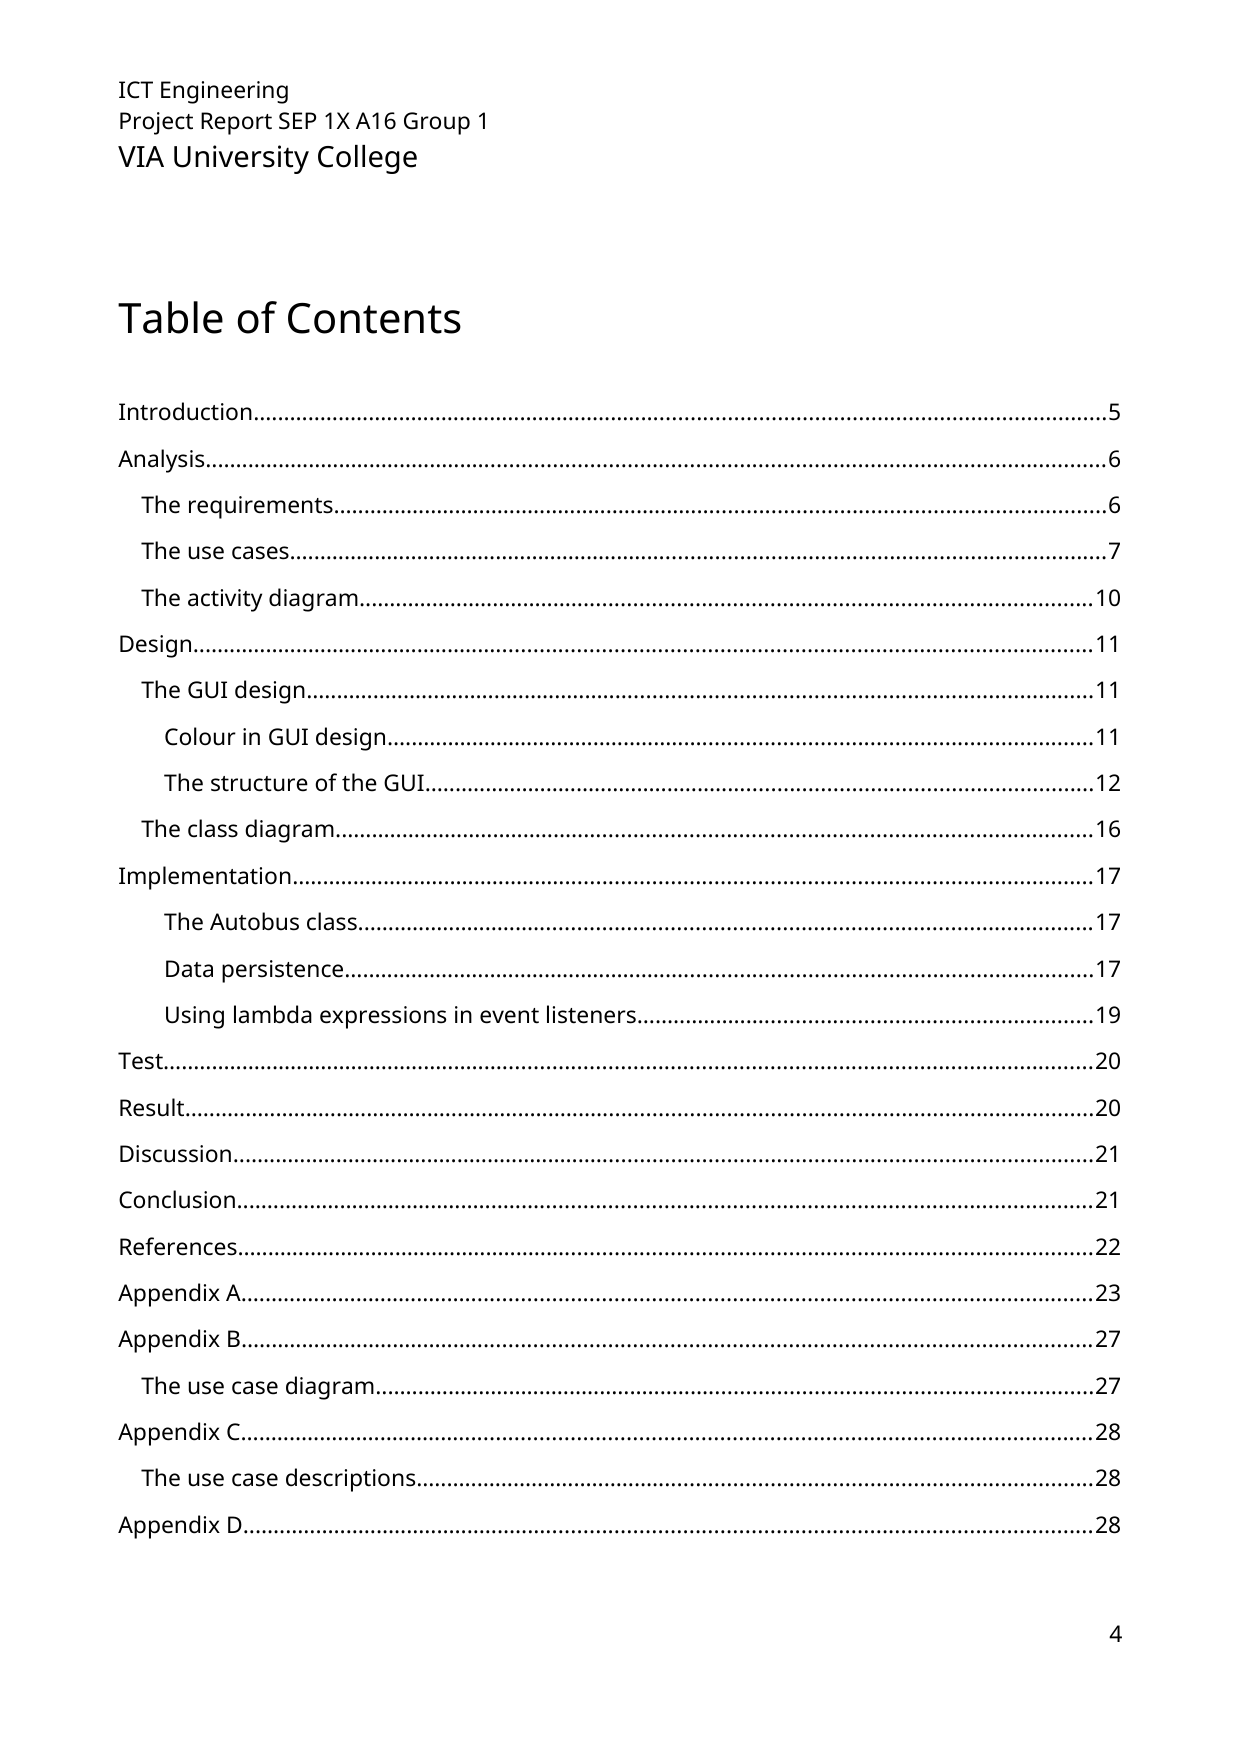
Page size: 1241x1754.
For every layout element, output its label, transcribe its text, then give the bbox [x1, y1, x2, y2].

text Appendix B 27 [118, 1323, 1122, 1354]
text Implementation 17 [118, 860, 1122, 891]
text Test 20 [118, 1045, 1122, 1076]
text The Autobus class 17 [164, 906, 1122, 937]
subtitle Table of Contents [118, 288, 1122, 345]
text The use cases 7 [141, 535, 1122, 567]
text Data persistence 17 [164, 952, 1122, 984]
text The use case descriptions 28 [141, 1462, 1122, 1494]
text Appendix D 28 [118, 1509, 1122, 1540]
text References 22 [118, 1231, 1122, 1262]
text Introduction 5 [118, 396, 1122, 427]
text The class diagram 16 [141, 813, 1122, 845]
text Appendix C 28 [118, 1416, 1122, 1447]
text Appendix A 23 [118, 1277, 1122, 1308]
text Design 11 [118, 628, 1122, 659]
text Colour in GUI design 11 [164, 721, 1122, 752]
text Discussion 21 [118, 1138, 1122, 1169]
text Result 20 [118, 1092, 1122, 1123]
text The structure of the GUI 12 [164, 767, 1122, 798]
text Analysis 6 [118, 443, 1122, 474]
text The use case diagram 27 [141, 1370, 1122, 1401]
text Using lambda expressions in event listeners 19 [164, 999, 1122, 1030]
text Conclusion 21 [118, 1184, 1122, 1216]
text The activity diagram 10 [141, 582, 1122, 613]
text The GUI design 11 [141, 674, 1122, 706]
text The requirements 6 [141, 489, 1122, 520]
